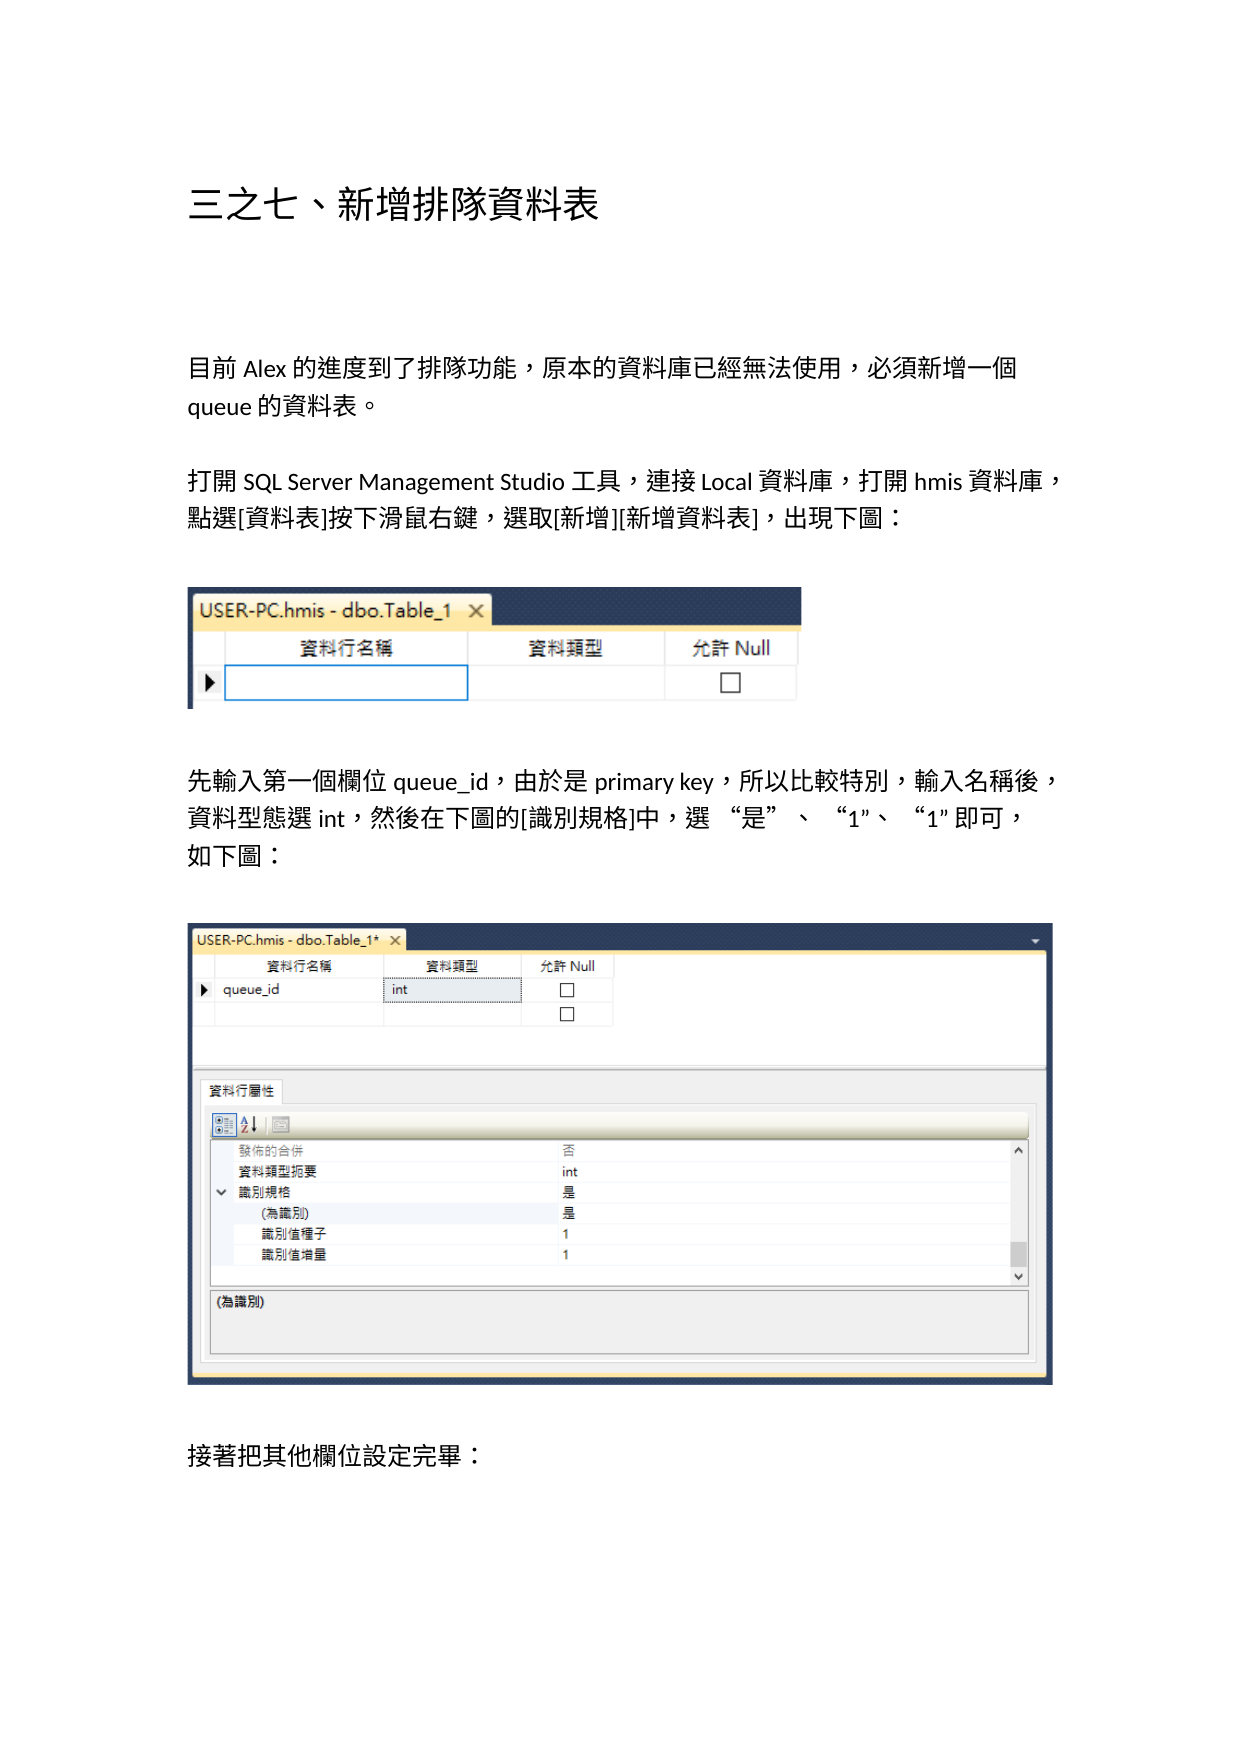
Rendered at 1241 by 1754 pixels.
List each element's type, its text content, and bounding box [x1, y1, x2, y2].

subtitle 三之七、新增排隊資料表 [187, 164, 1053, 239]
picture [187, 587, 802, 709]
text 先輸入第一個欄位 queue_id，由於是 primary key，所以比較特別，輸入名稱後，資料型態選 int，然後在下圖的[識別規格]中，選 “是”、 “1”、 “1” 即可，如下圖： [187, 761, 1053, 873]
text 打開 SQL Server Management Studio 工具，連接Local 資料庫，打開 hmis 資料庫，點選[資料表]按下滑鼠右鍵，選取[新增][新增資料表]，出現下圖： [187, 461, 1053, 536]
text 目前 Alex 的進度到了排隊功能，原本的資料庫已經無法使用，必須新增一個 queue 的資料表。 [187, 348, 1053, 423]
picture [187, 923, 1053, 1385]
text 接著把其他欄位設定完畢： [187, 1436, 1053, 1473]
